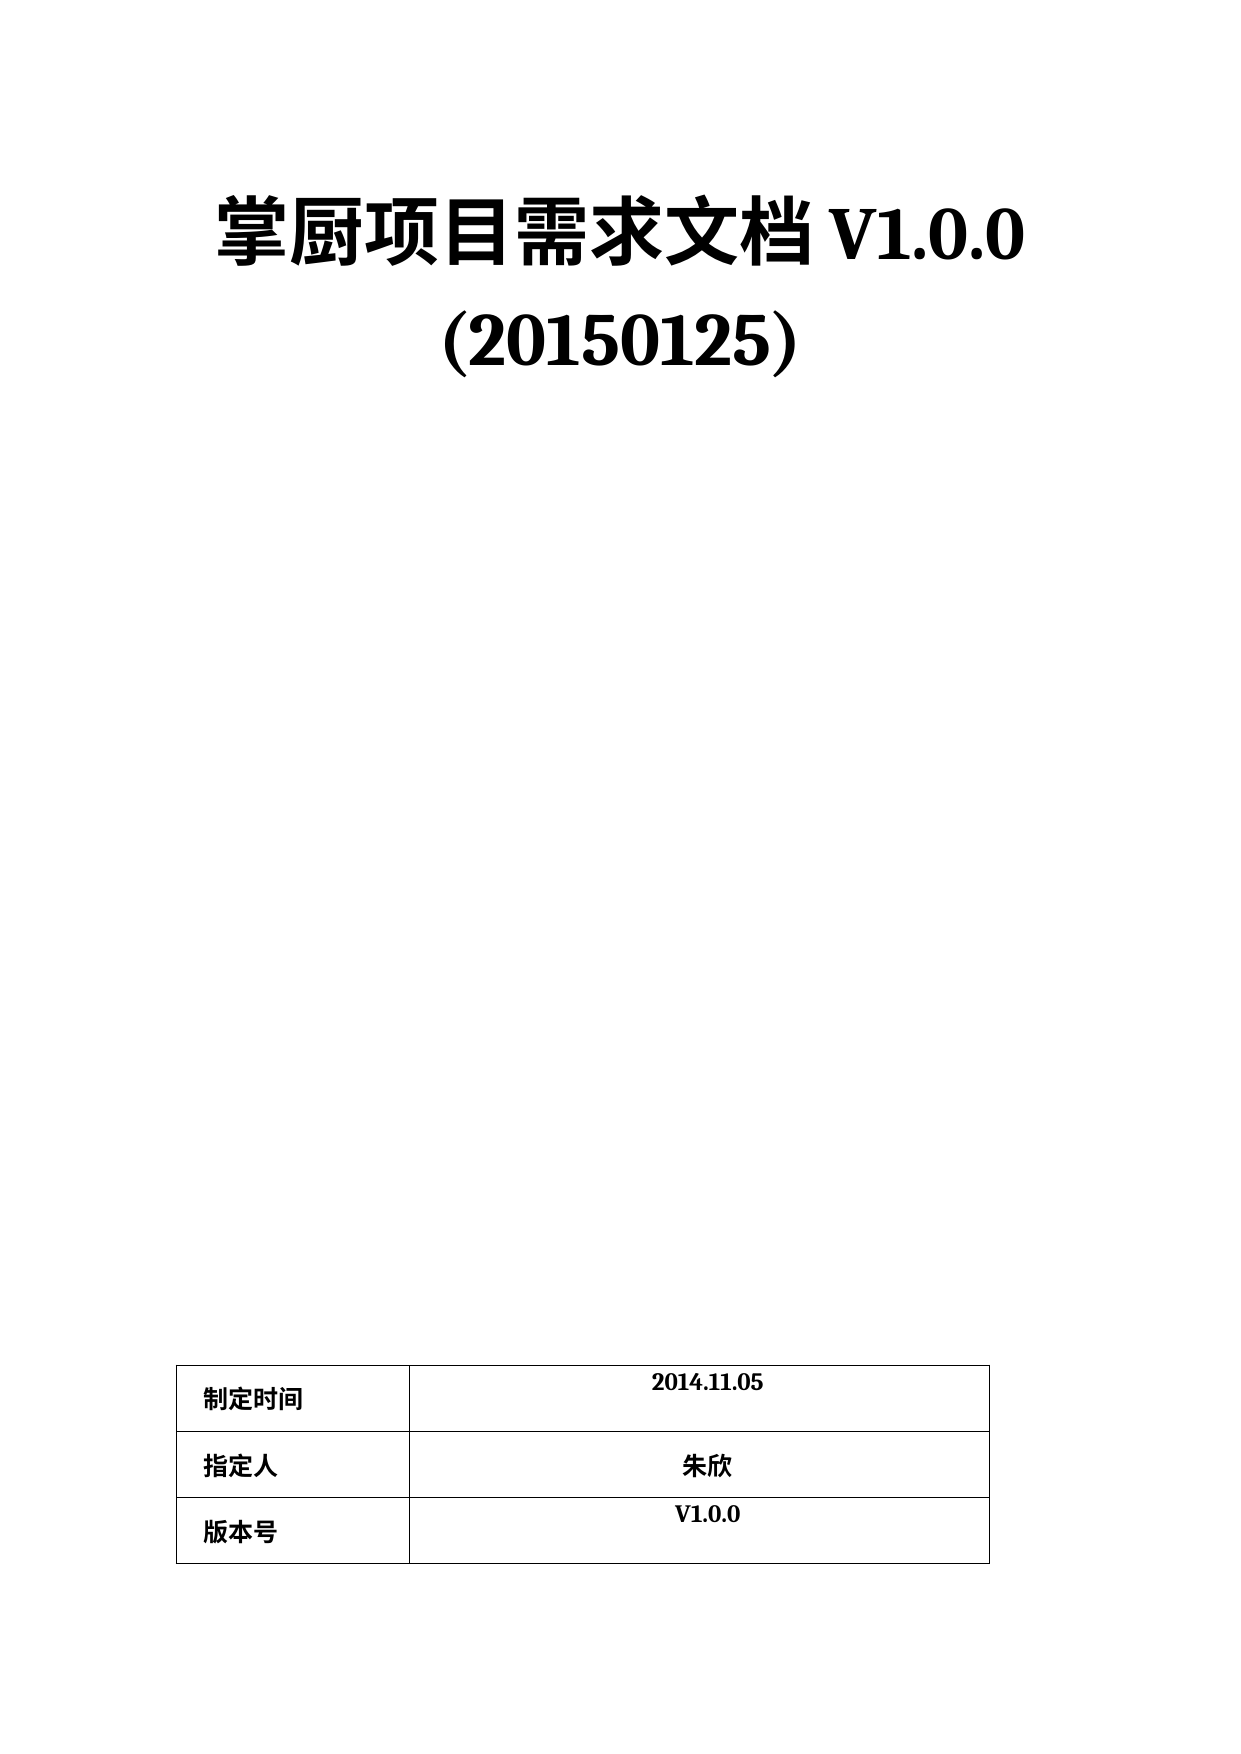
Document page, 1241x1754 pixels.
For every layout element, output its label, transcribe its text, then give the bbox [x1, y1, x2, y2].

table_header 2014.11.05 [410, 1366, 989, 1431]
table_cell V1.0.0 [410, 1498, 989, 1563]
table_header 制定时间 [177, 1366, 409, 1431]
text (20150125) [187, 292, 1053, 389]
table_cell 指定人 [177, 1432, 409, 1497]
table_cell 朱欣 [410, 1432, 989, 1497]
table_cell 版本号 [177, 1498, 409, 1563]
text 掌厨项目需求文档V1.0.0 [187, 162, 1053, 292]
